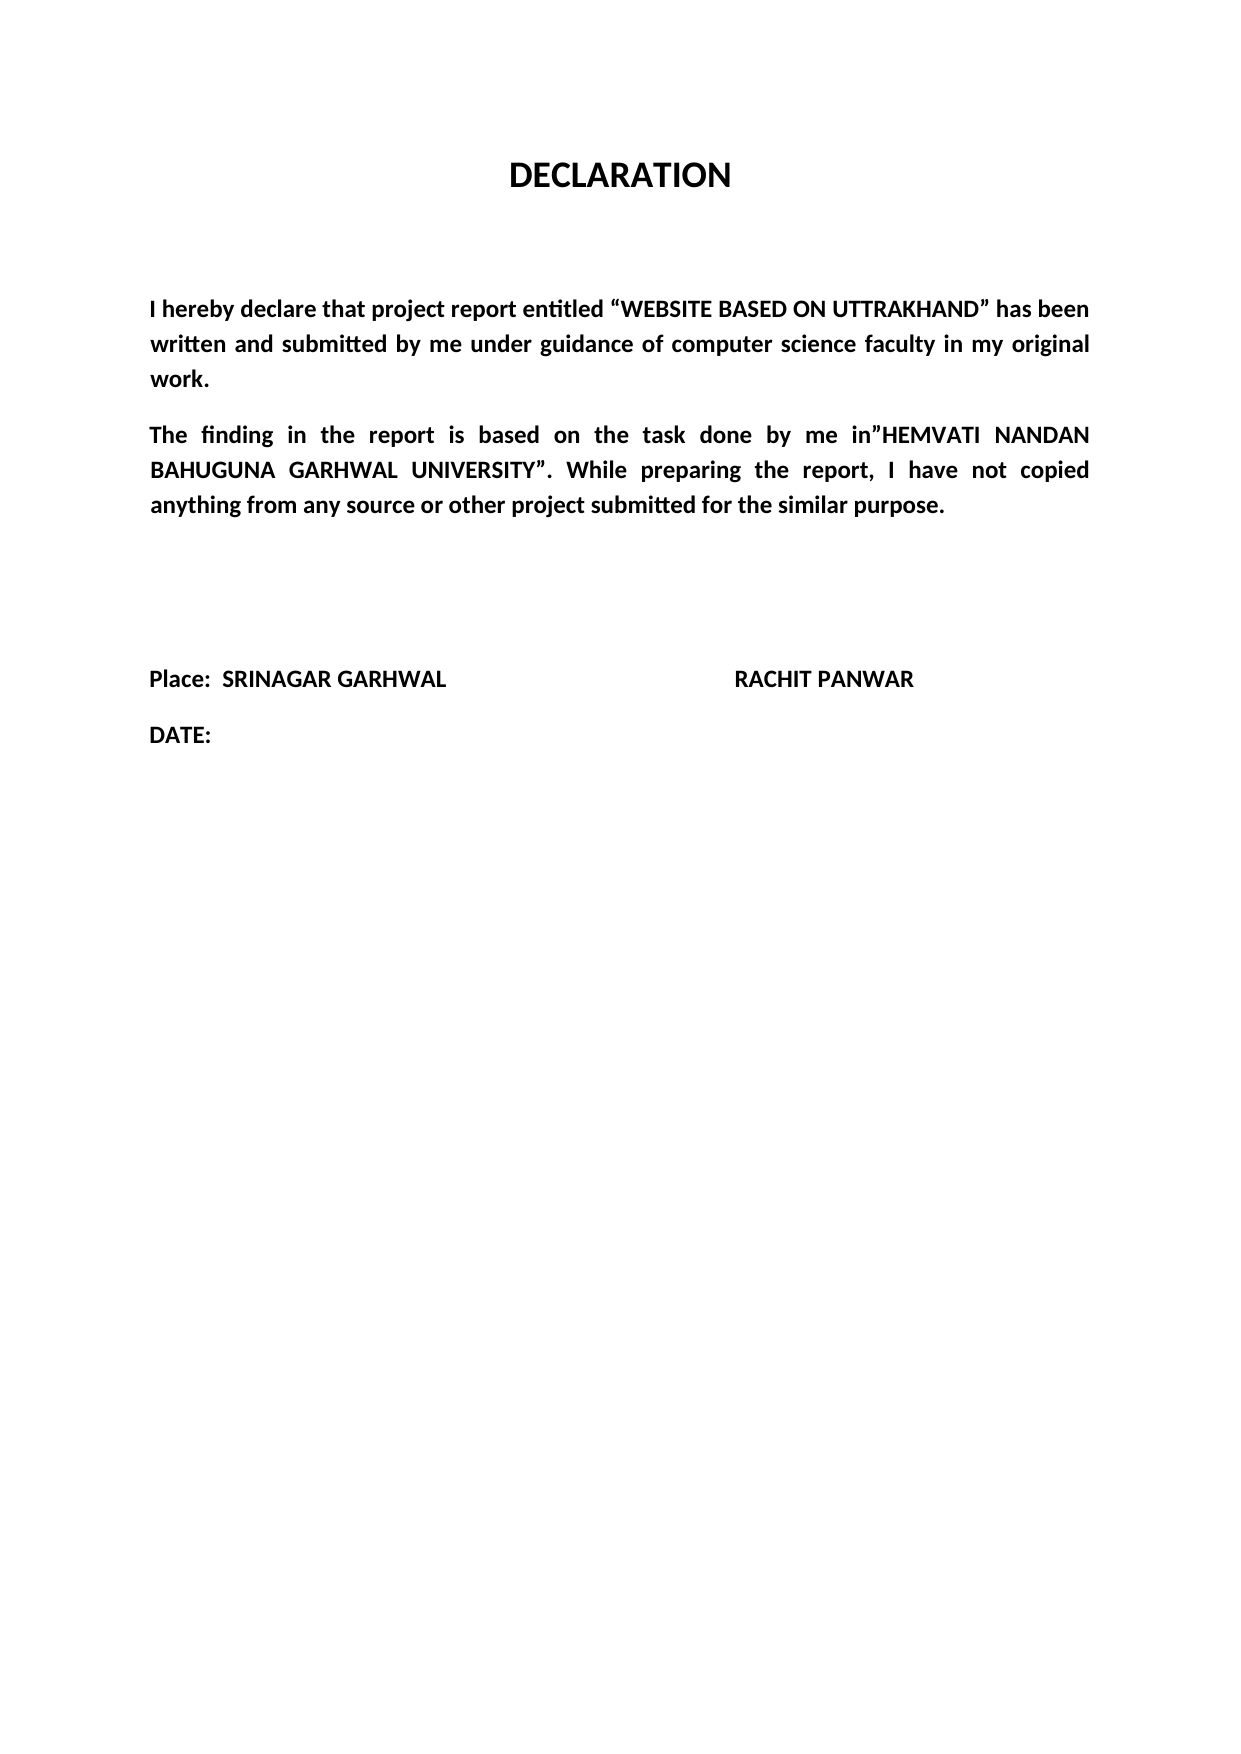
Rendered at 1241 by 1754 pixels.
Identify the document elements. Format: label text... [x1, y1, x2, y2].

subtitle DECLARATION [149, 151, 1091, 197]
text DATE: [149, 719, 1091, 749]
text Place: SRINAGAR GARHWAL RACHIT PANWAR [149, 664, 1091, 694]
text I hereby declare that project report entitled “WEBSITE BASED ON UTTRAKHAND” has been written and submitted by me under guidance of computer science faculty in my original work. [149, 293, 1091, 394]
text The finding in the report is based on the task done by me in”HEMVATI NANDAN BAHUGUNA GARHWAL UNIVERSITY”. While preparing the report, I have not copied anything from any source or other project submitted for the similar purpose. [149, 419, 1091, 520]
